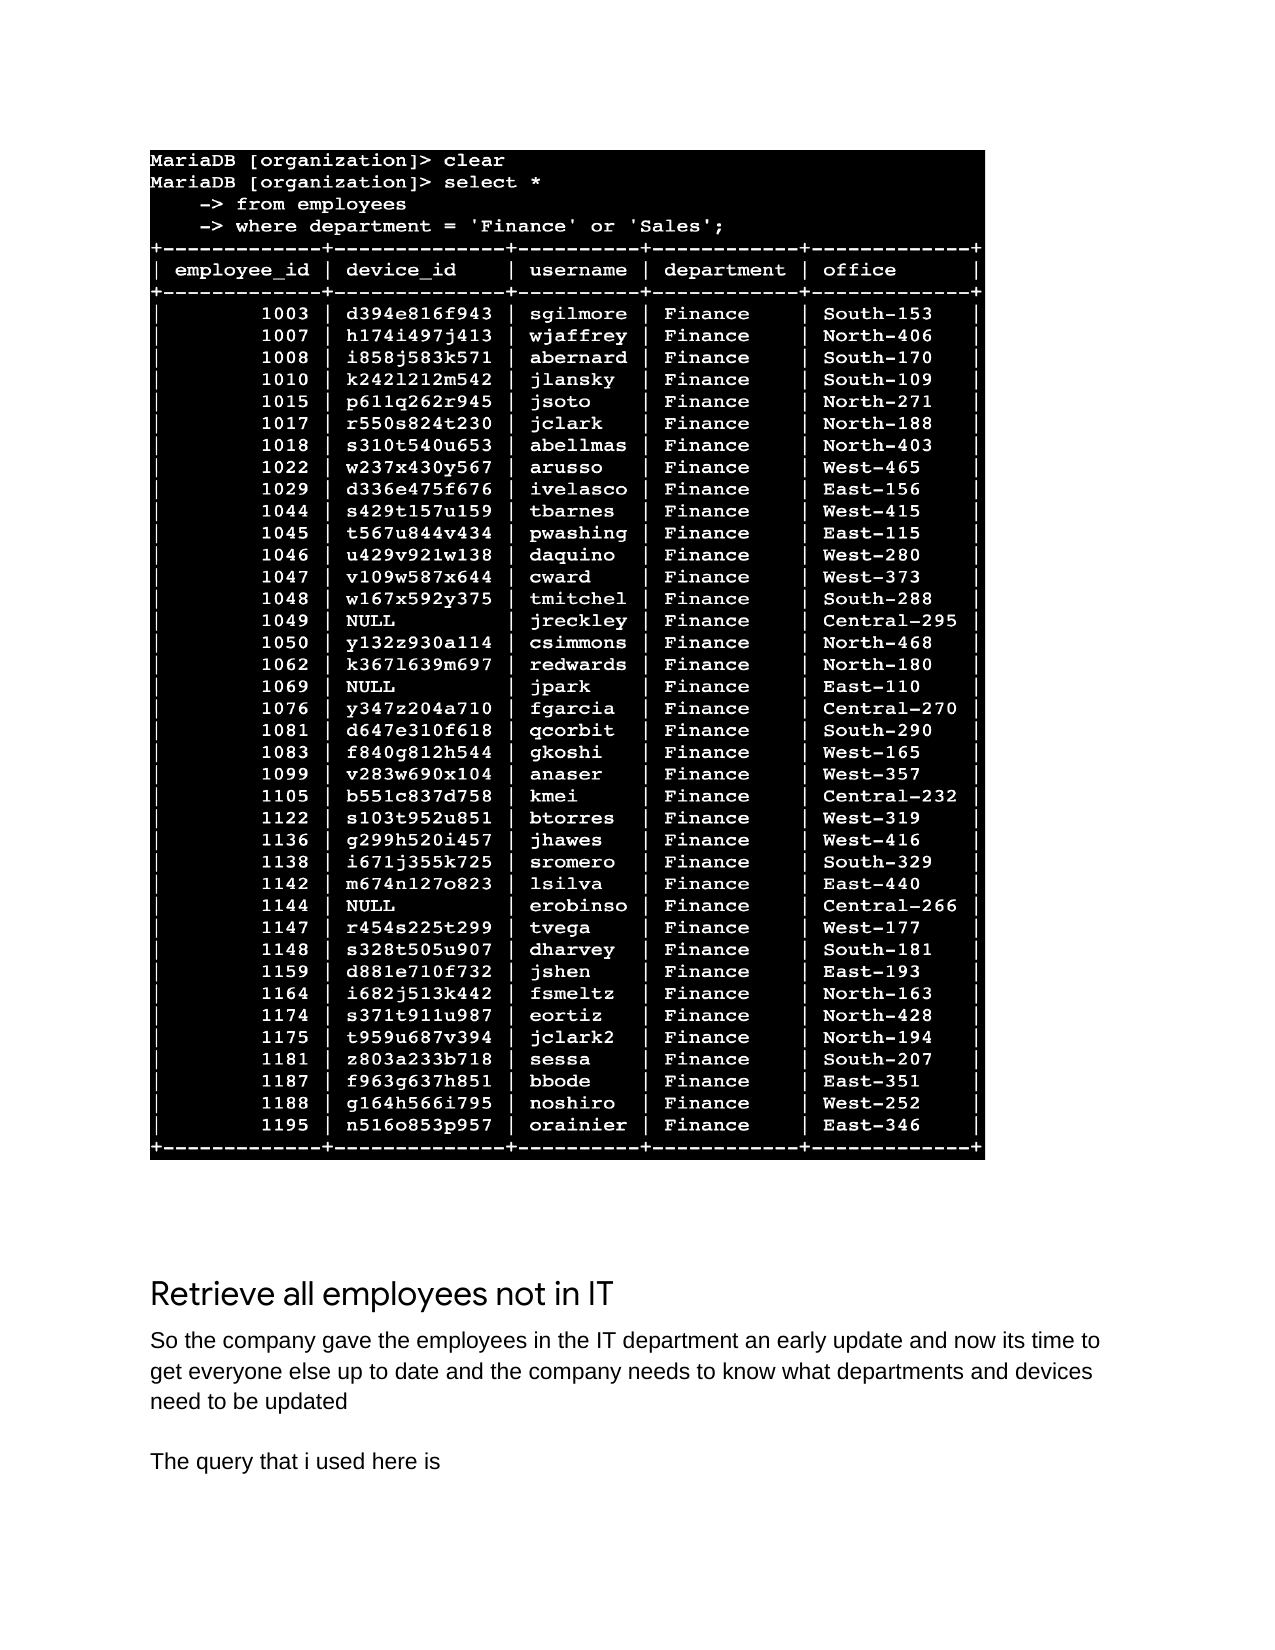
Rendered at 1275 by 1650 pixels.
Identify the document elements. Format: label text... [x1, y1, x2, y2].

subtitle Retrieve all employees not in IT [150, 1273, 1125, 1315]
text The query that i used here is [150, 1448, 1125, 1475]
picture [150, 150, 986, 1160]
text So the company gave the employees in the IT department an early update and now its time to get everyone else up to date and the company needs to know what departments and devices need to be updated [150, 1327, 1125, 1414]
